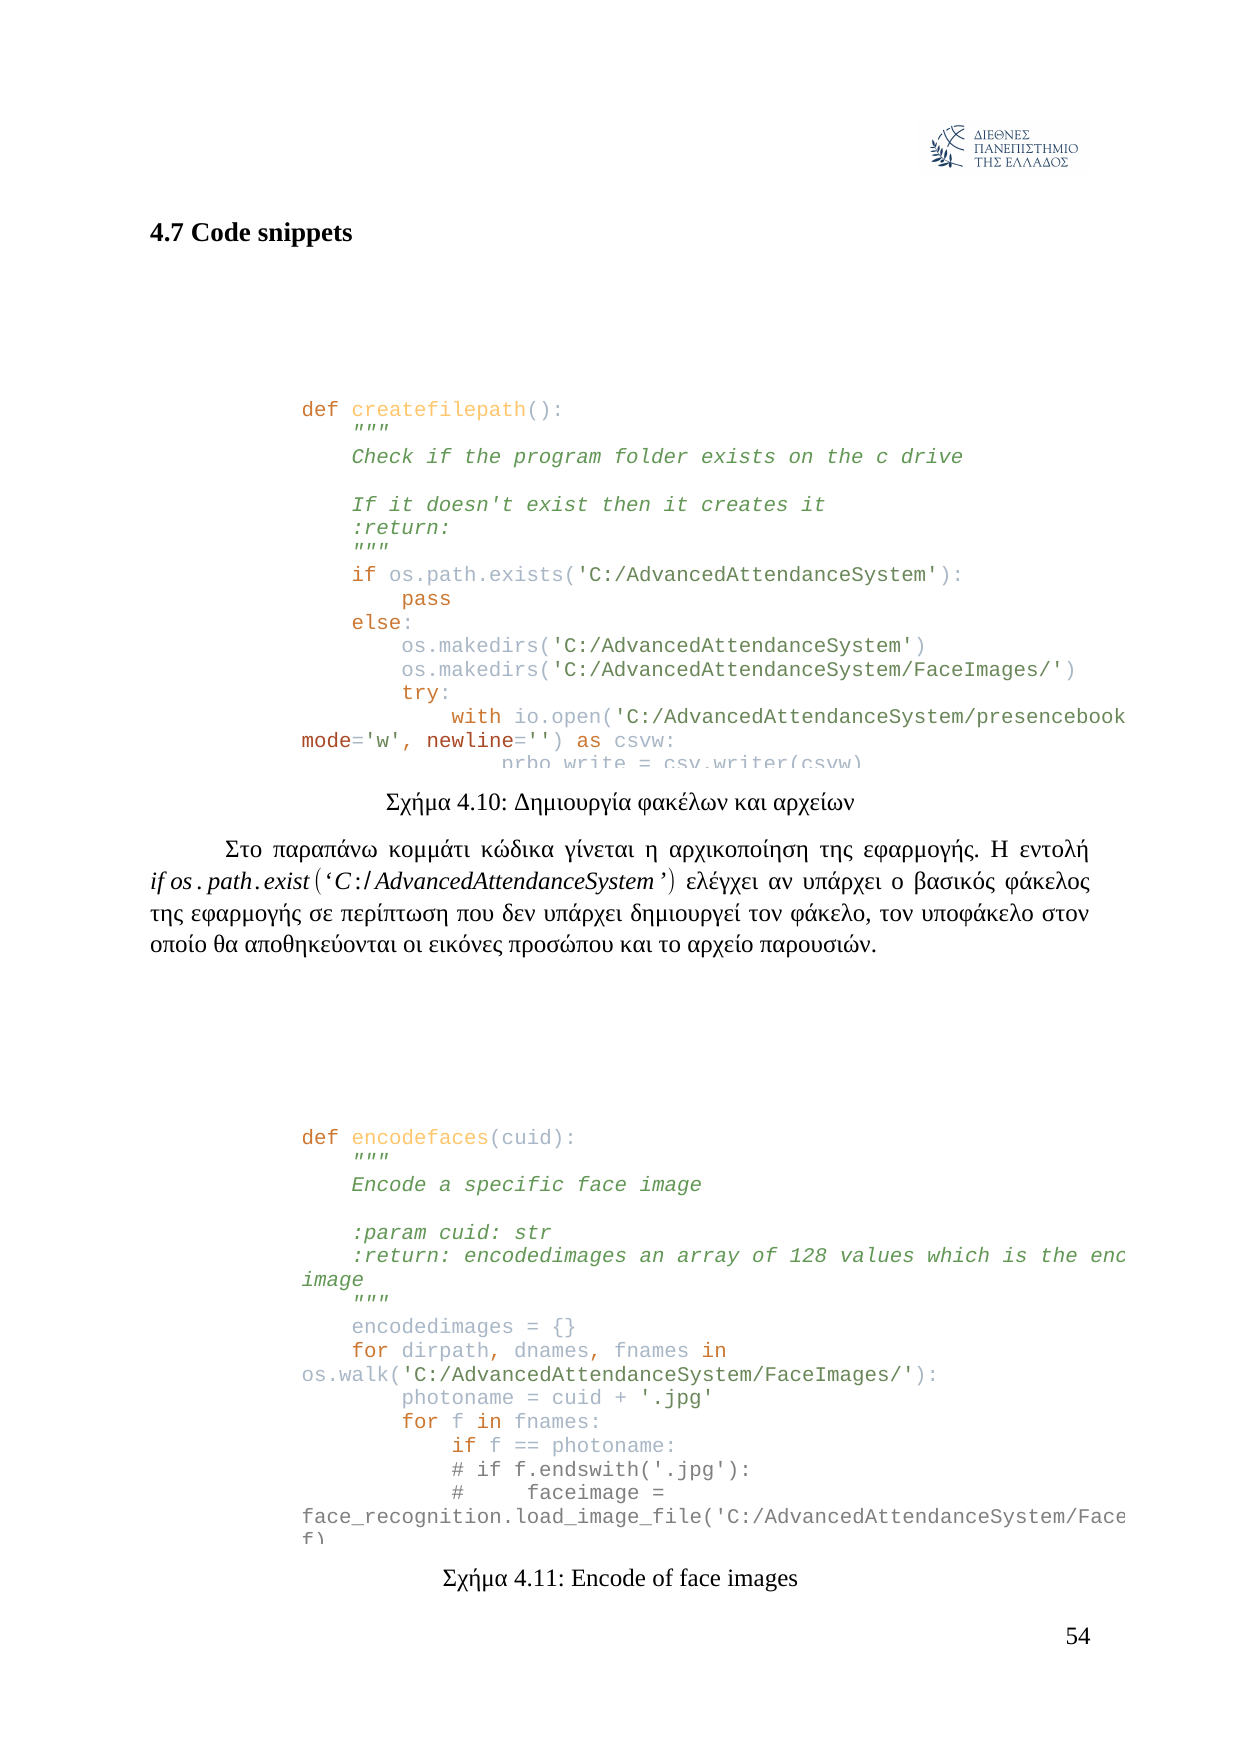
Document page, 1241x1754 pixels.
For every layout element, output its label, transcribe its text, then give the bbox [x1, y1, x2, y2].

text Σχήμα 4.10: Δημιουργία φακέλων και αρχείων [150, 787, 1090, 816]
text Στο παραπάνω κομμάτι κώδικα γίνεται η αρχικοποίηση της εφαρμογής. Η εντολή ελέγχει αν υπάρχει ο βασικός φάκελος της εφαρμογής σε περίπτωση που δεν υπάρχει δημιουργεί τον φάκελο, τον υποφάκελο στον οποίο θα αποθηκεύονται οι εικόνες προσώπου και το αρχείο παρουσιών. [150, 834, 1090, 958]
picture [917, 120, 1091, 174]
subtitle 4.7 Code snippets [150, 216, 1090, 247]
text Σχήμα 4.11: Encode of face images [150, 1563, 1090, 1592]
